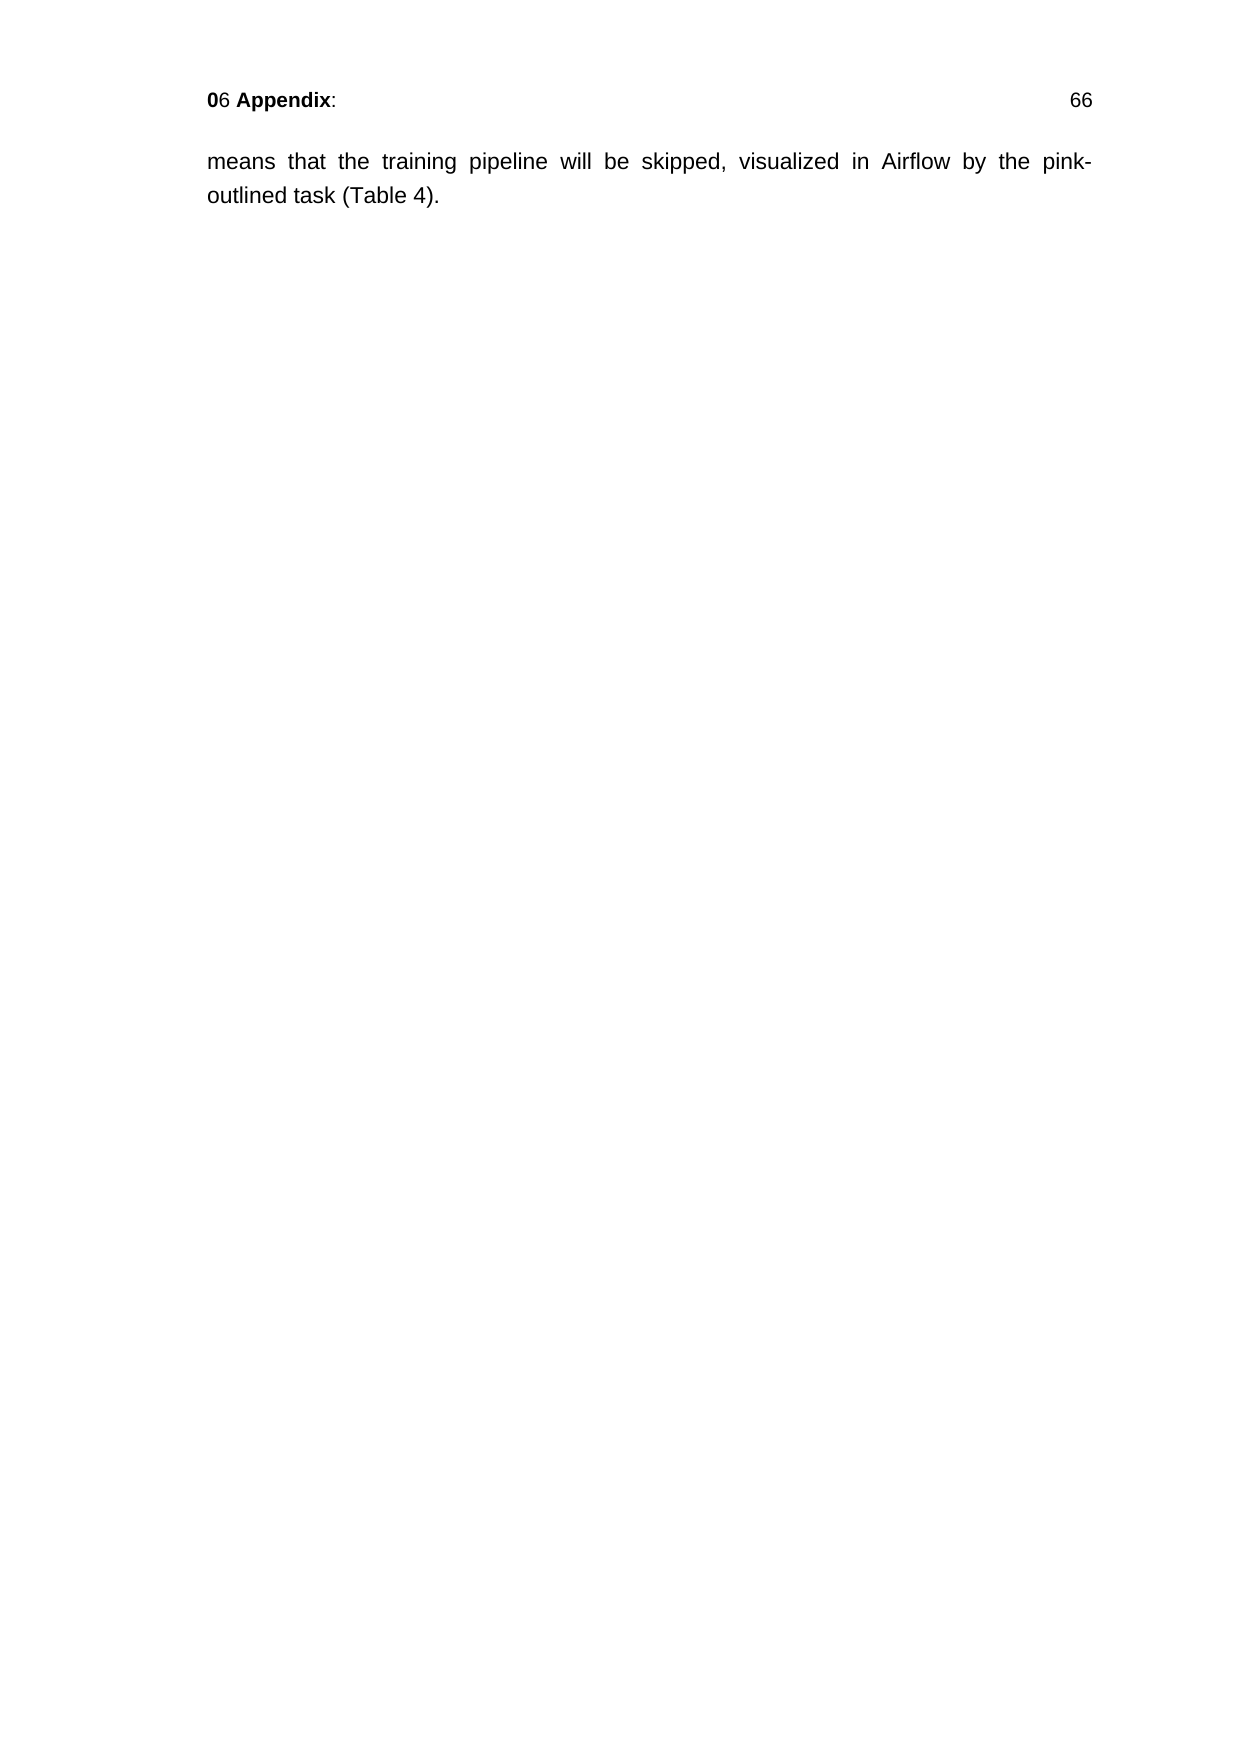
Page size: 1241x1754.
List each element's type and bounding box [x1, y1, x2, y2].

text [207, 148, 1092, 208]
